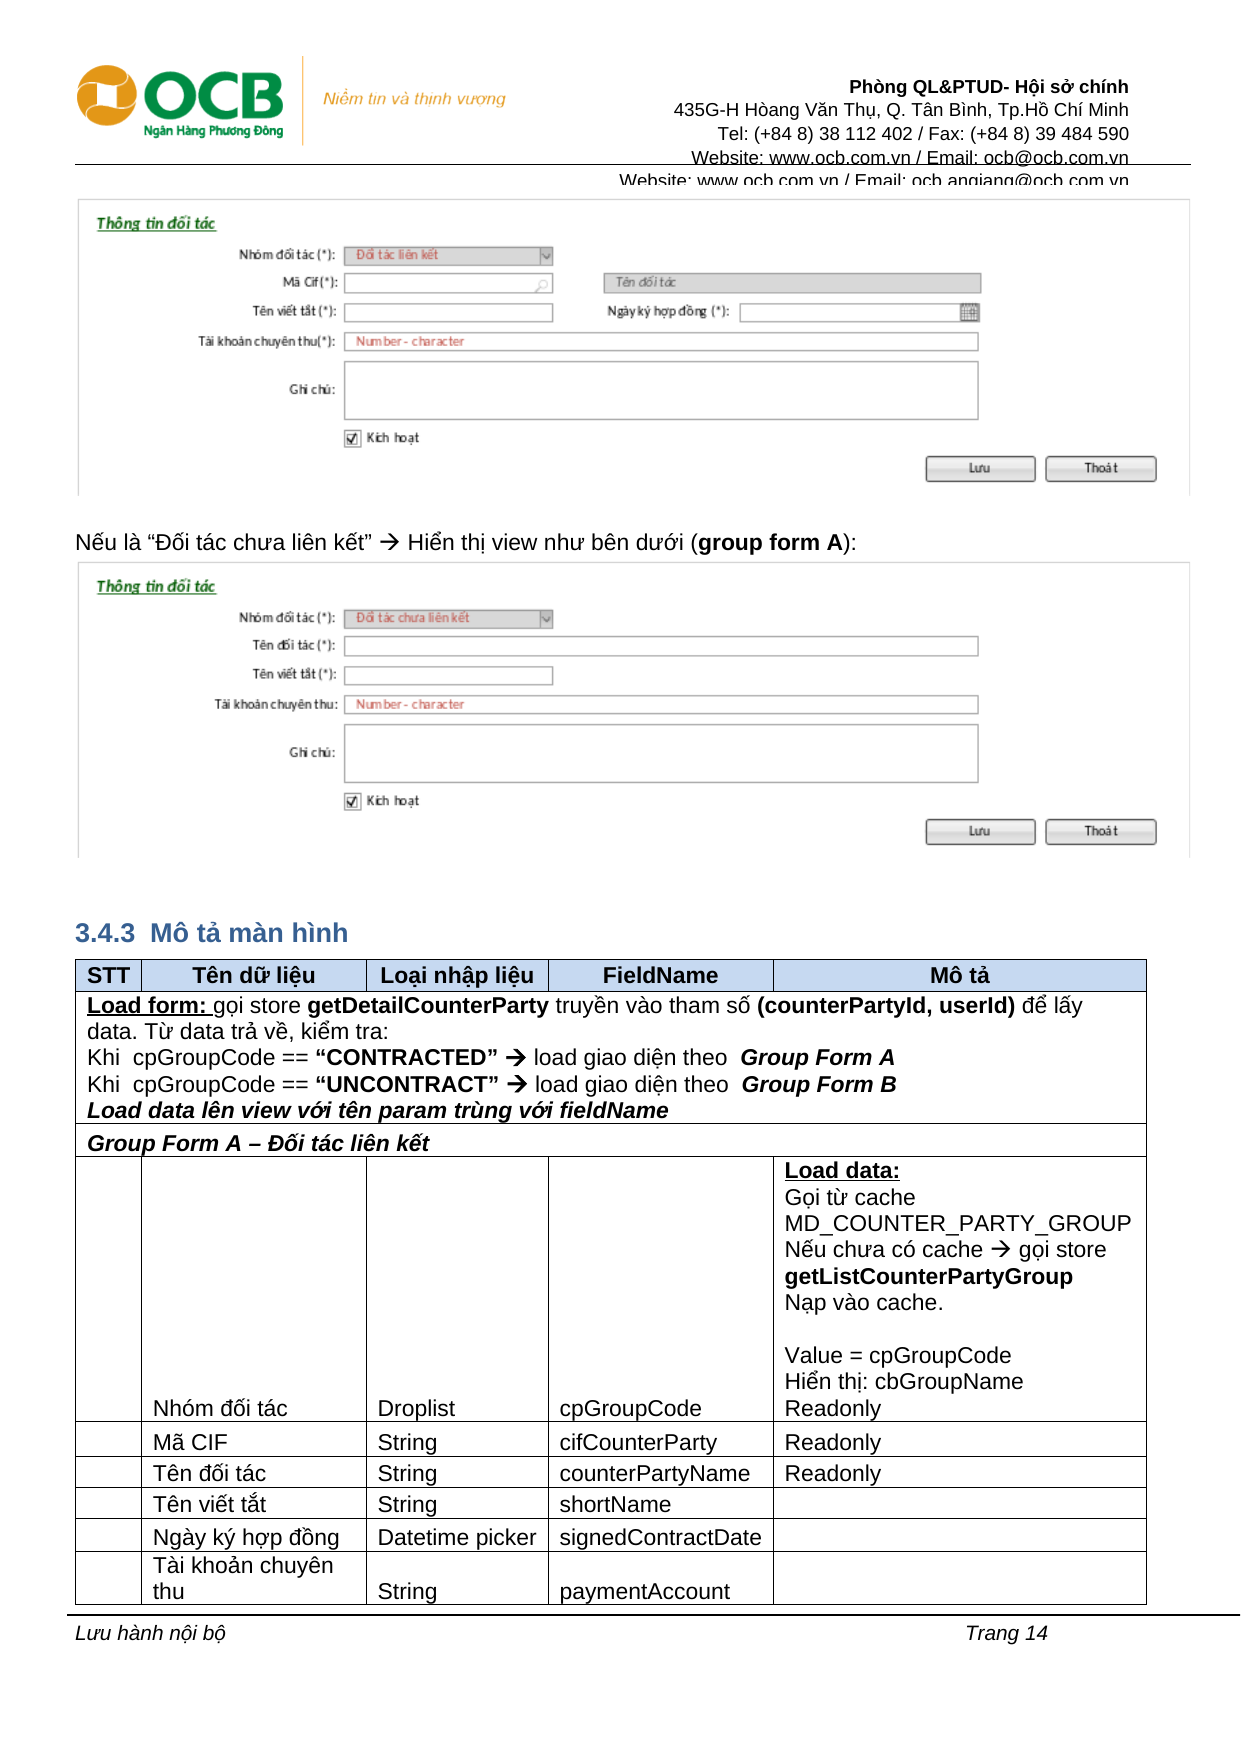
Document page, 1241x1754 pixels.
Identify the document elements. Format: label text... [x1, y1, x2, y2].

table_cell Tài khoản chuyên thu [142, 1552, 366, 1604]
table_cell [76, 1519, 141, 1551]
table_cell cpGroupCode [549, 1157, 773, 1421]
table_cell cifCounterParty [549, 1422, 773, 1456]
table_cell paymentAccount [549, 1552, 773, 1604]
table_cell Group Form A – Đối tác liên kết [76, 1124, 1146, 1156]
table_cell signedContractDate [549, 1519, 773, 1551]
table_cell [76, 1488, 141, 1518]
text Nếu là “Đối tác chưa liên kết” Hiển thị view như bên dưới (group form A): [75, 529, 1191, 556]
table_cell Mã CIF [142, 1422, 366, 1456]
table_cell [76, 1552, 141, 1604]
subtitle Mô tả màn hình [75, 917, 1191, 948]
picture [67, 56, 537, 146]
table_header STT [76, 960, 141, 991]
table_cell [76, 1457, 141, 1487]
table_cell String [367, 1488, 548, 1518]
table_cell [774, 1552, 1146, 1604]
table_cell Readonly [774, 1457, 1146, 1487]
table_cell [76, 1157, 141, 1421]
table_header Loại nhập liệu [367, 960, 548, 991]
table_cell Ngày ký hợp đồng [142, 1519, 366, 1551]
table_header FieldName [549, 960, 773, 991]
table_cell Load form: gọi store getDetailCounterParty truyền vào tham số (counterPartyId, userId) để lấy data. Từ data trả về, kiểm tra: Khi cpGroupCode == “CONTRACTED” load giao diện theo Group Form A Khi cpGroupCode == “UNCONTRACT” load giao diện theo Group Form B Load data lên view với tên param trùng với fieldName [76, 992, 1146, 1123]
table_header Mô tả [774, 960, 1146, 991]
table_header Tên dữ liệu [142, 960, 366, 991]
table_cell Nhóm đối tác [142, 1157, 366, 1421]
table_cell String [367, 1552, 548, 1604]
table_cell String [367, 1457, 548, 1487]
table_cell Datetime picker [367, 1519, 548, 1551]
table_cell Tên viết tắt [142, 1488, 366, 1518]
table_cell shortName [549, 1488, 773, 1518]
table_cell String [367, 1422, 548, 1456]
table_cell Tên đối tác [142, 1457, 366, 1487]
table_cell Readonly [774, 1422, 1146, 1456]
table_cell counterPartyName [549, 1457, 773, 1487]
table_cell [76, 1422, 141, 1456]
table_cell [774, 1519, 1146, 1551]
table_cell [774, 1488, 1146, 1518]
table_cell Droplist [367, 1157, 548, 1421]
